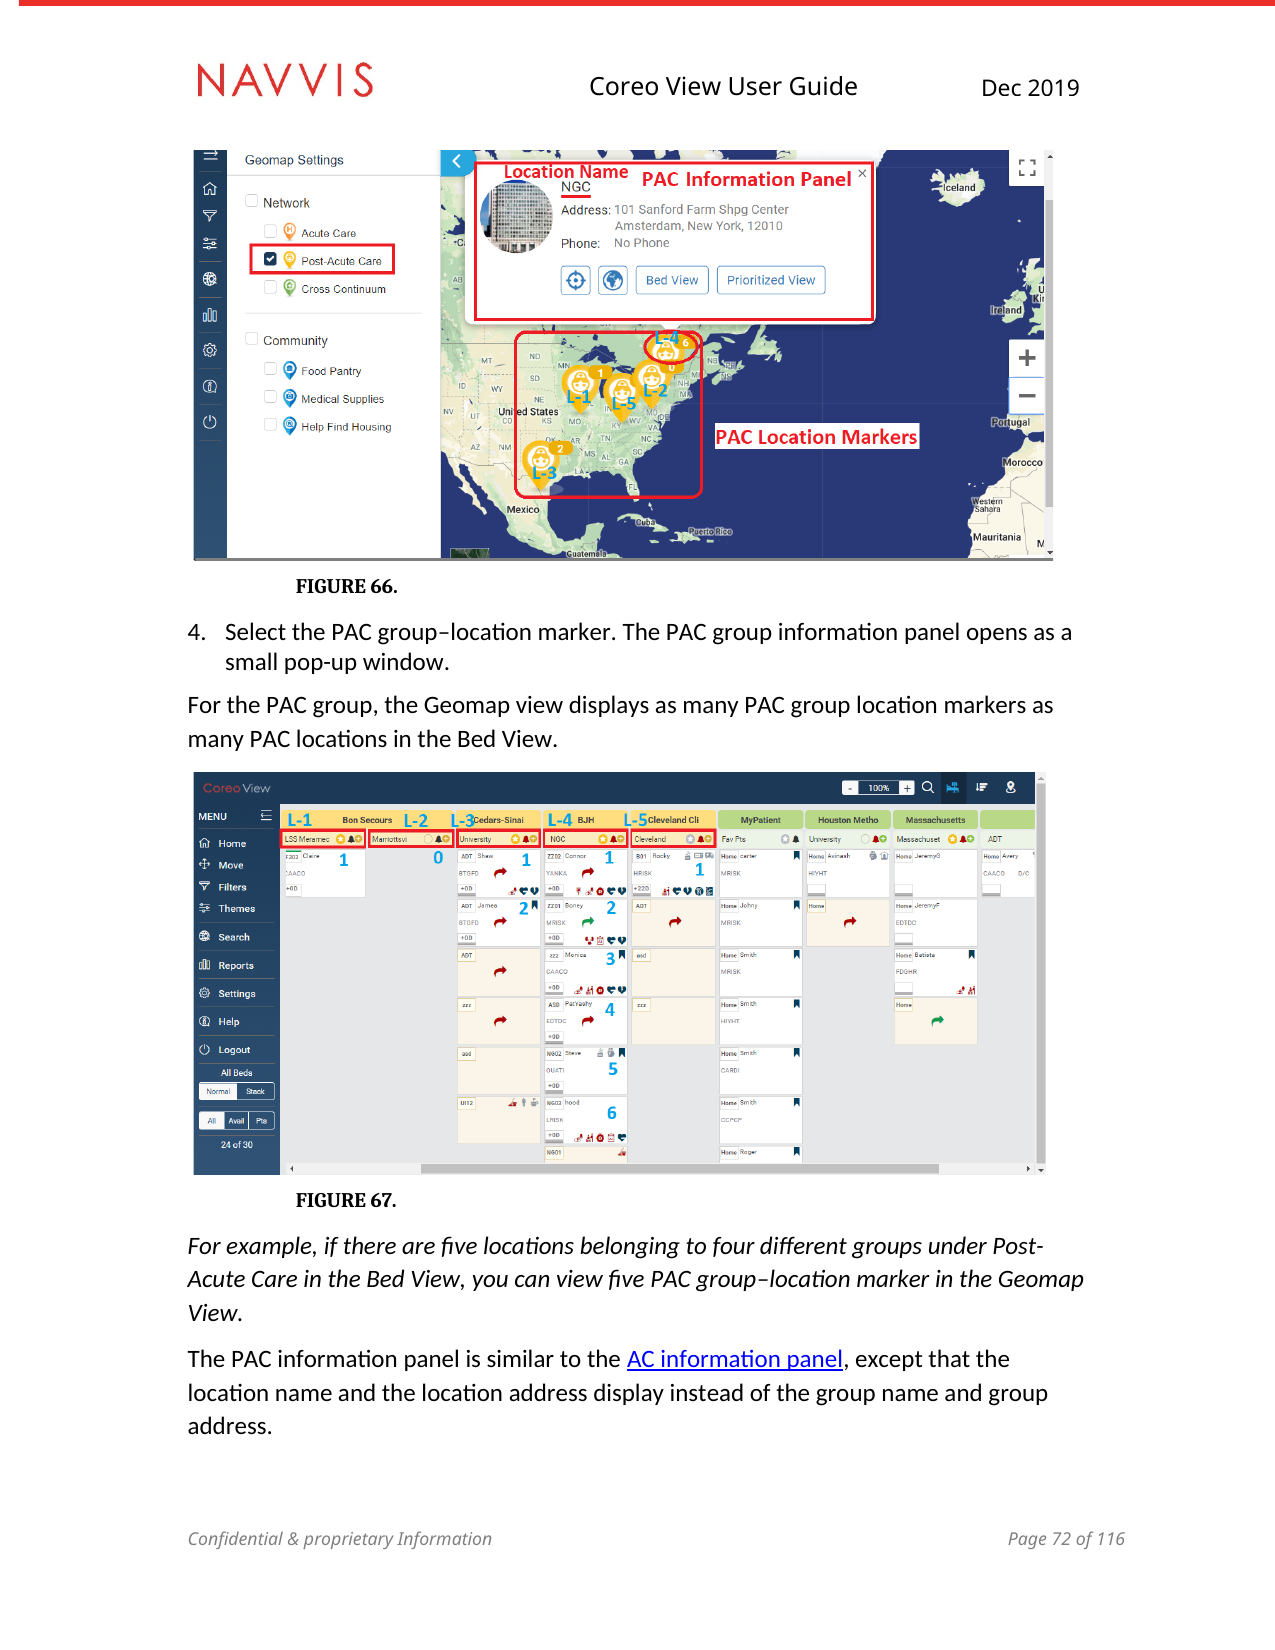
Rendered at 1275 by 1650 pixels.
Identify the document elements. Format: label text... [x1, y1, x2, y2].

picture [187, 55, 383, 104]
picture [193, 150, 1054, 561]
list Select the PAC group–location marker. The PAC group information panel opens as a small pop-up window. [187, 616, 1087, 677]
text The PAC information panel is similar to the AC information panel, except that the location name and the location address display instead of the group name and group address. [187, 1343, 1087, 1441]
text For example, if there are five locations belonging to four different groups under Post-Acute Care in the Bed View, you can view five PAC group–location marker in the Geomap View. [187, 1230, 1087, 1328]
picture [193, 772, 1046, 1175]
text For the PAC group, the Geomap view displays as many PAC group location markers as many PAC locations in the Bed View. [187, 689, 1087, 753]
